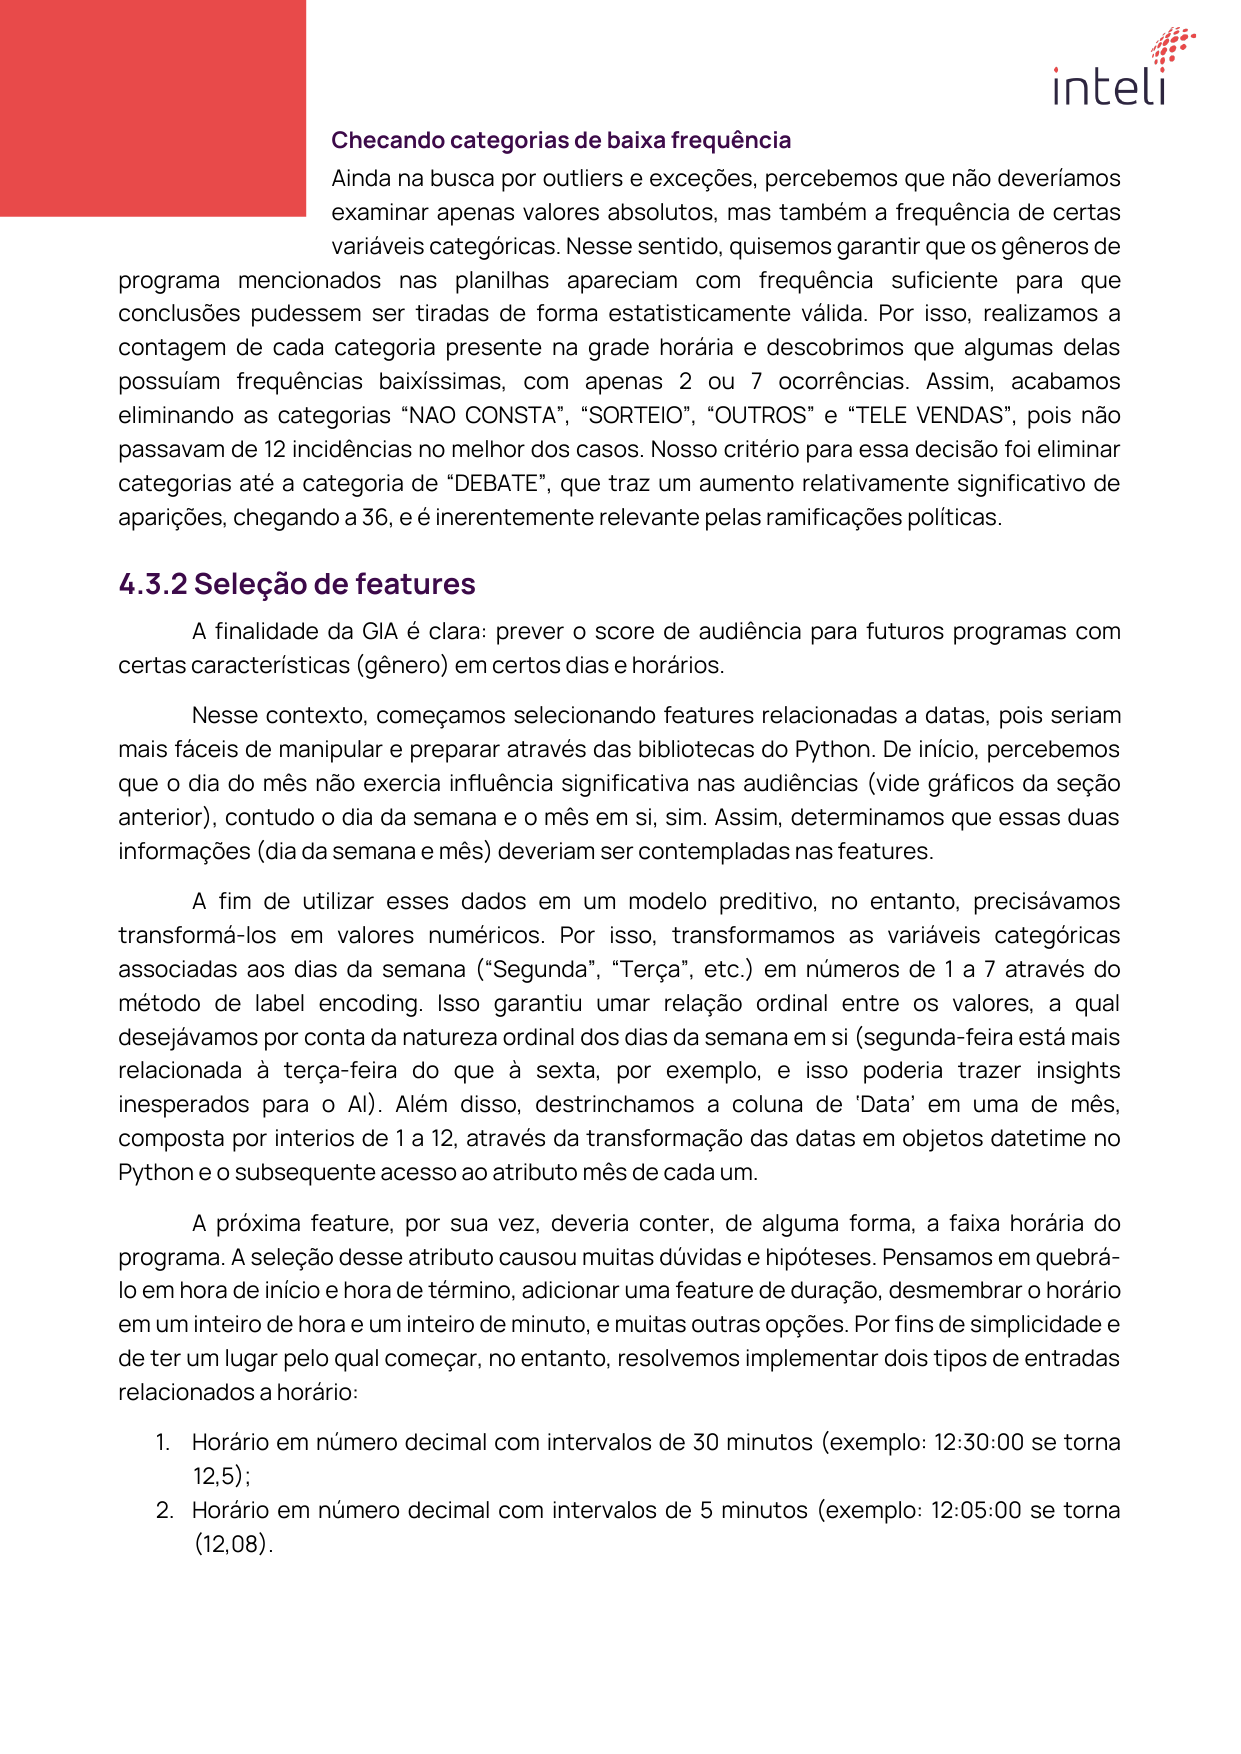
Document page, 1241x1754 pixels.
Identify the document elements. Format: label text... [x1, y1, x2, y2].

list Horário em número decimal com intervalos de 5 minutos (exemplo: 12:05:00 se torna (12,08). [156, 1494, 1122, 1559]
picture [1054, 27, 1197, 105]
list Horário em número decimal com intervalos de 30 minutos (exemplo: 12:30:00 se torna 12,5); [156, 1426, 1122, 1492]
subtitle 4.3.2 Seleção de features [118, 563, 1122, 603]
text A próxima feature, por sua vez, deveria conter, de alguma forma, a faixa horária do programa. A seleção desse atributo causou muitas dúvidas e hipóteses. Pensamos em quebrá-lo em hora de início e hora de término, adicionar uma feature de duração, desmembrar o horário em um inteiro de hora e um inteiro de minuto, e muitas outras opções. Por fins de simplicidade e de ter um lugar pelo qual começar, no entanto, resolvemos implementar dois tipos de entradas relacionados a horário: [118, 1207, 1122, 1407]
text A fim de utilizar esses dados em um modelo preditivo, no entanto, precisávamos transformá-los em valores numéricos. Por isso, transformamos as variáveis categóricas associadas aos dias da semana (“Segunda”, “Terça”, etc.) em números de 1 a 7 através do método de label encoding. Isso garantiu umar relação ordinal entre os valores, a qual desejávamos por conta da natureza ordinal dos dias da semana em si (segunda-feira está mais relacionada à terça-feira do que à sexta, por exemplo, e isso poderia trazer insights inesperados para o AI). Além disso, destrinchamos a coluna de ‘Data’ em uma de mês, composta por interios de 1 a 12, através da transformação das datas em objetos datetime no Python e o subsequente acesso ao atributo mês de cada um. [118, 885, 1122, 1187]
text Nesse contexto, começamos selecionando features relacionadas a datas, pois seriam mais fáceis de manipular e preparar através das bibliotecas do Python. De início, percebemos que o dia do mês não exercia influência significativa nas audiências (vide gráficos da seção anterior), contudo o dia da semana e o mês em si, sim. Assim, determinamos que essas duas informações (dia da semana e mês) deveriam ser contempladas nas features. [118, 699, 1122, 866]
text Ainda na busca por outliers e exceções, percebemos que não deveríamos examinar apenas valores absolutos, mas também a frequência de certas variáveis categóricas. Nesse sentido, quisemos garantir que os gêneros de programa mencionados nas planilhas apareciam com frequência suficiente para que conclusões pudessem ser tiradas de forma estatisticamente válida. Por isso, realizamos a contagem de cada categoria presente na grade horária e descobrimos que algumas delas possuíam frequências baixíssimas, com apenas 2 ou 7 ocorrências. Assim, acabamos eliminando as categorias “NAO CONSTA”, “SORTEIO”, “OUTROS” e “TELE VENDAS”, pois não passavam de 12 incidências no melhor dos casos. Nosso critério para essa decisão foi eliminar categorias até a categoria de “DEBATE”, que traz um aumento relativamente significativo de aparições, chegando a 36, e é inerentemente relevante pelas ramificações políticas. [118, 162, 1122, 532]
picture [0, 0, 307, 217]
text A finalidade da GIA é clara: prever o score de audiência para futuros programas com certas características (gênero) em certos dias e horários. [118, 615, 1122, 680]
subtitle Checando categorias de baixa frequência [118, 124, 1122, 155]
